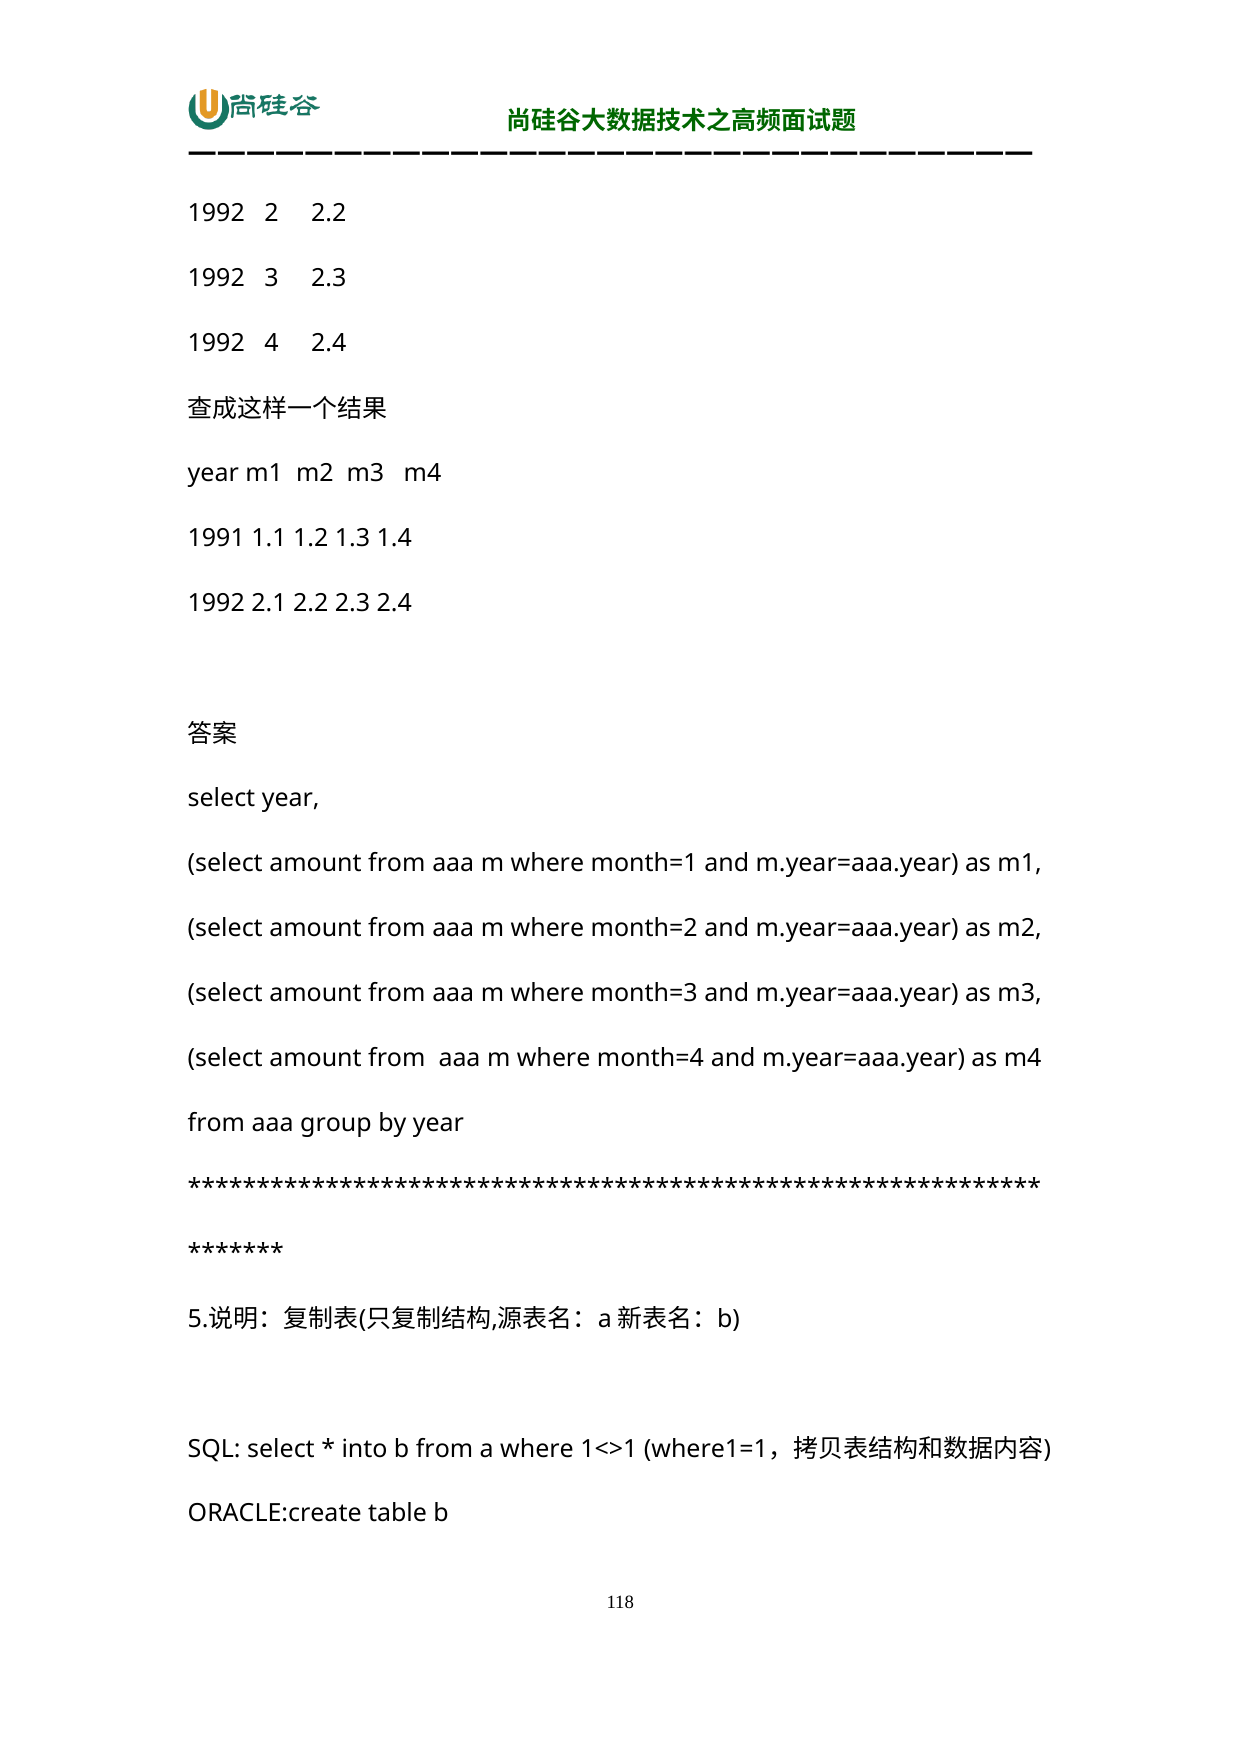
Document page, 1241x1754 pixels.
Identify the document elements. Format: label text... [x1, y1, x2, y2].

text ********************************************************************* 5.说明：复制表(只复制结构,源表名：a新表名：b) SQL: select * into b from a where 1<>1 (where1=1，拷贝表结构和数据内容) ORACLE:create table b [187, 1154, 1053, 1544]
picture [187, 88, 320, 130]
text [187, 179, 1053, 1154]
